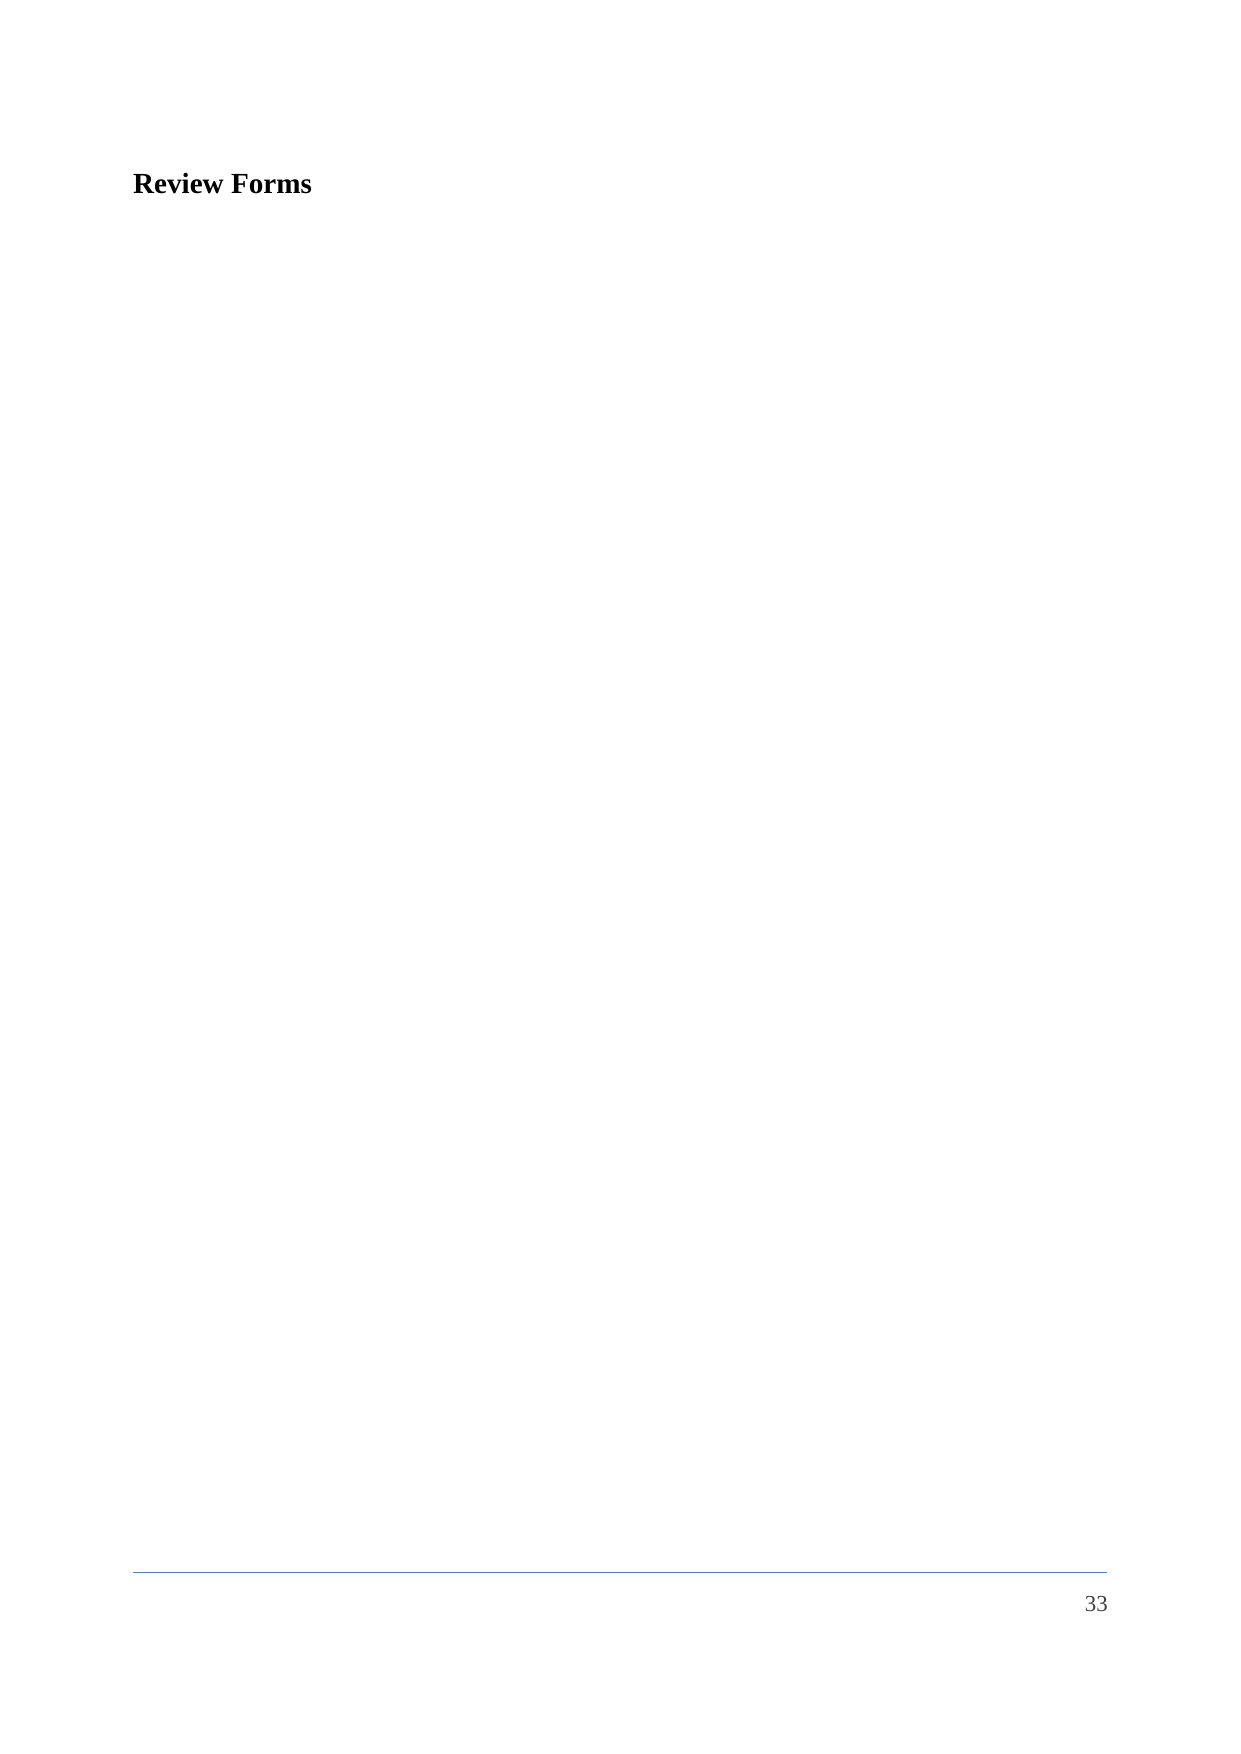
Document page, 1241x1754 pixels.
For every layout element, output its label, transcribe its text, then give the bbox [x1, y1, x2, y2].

text Review Forms [133, 167, 1107, 200]
